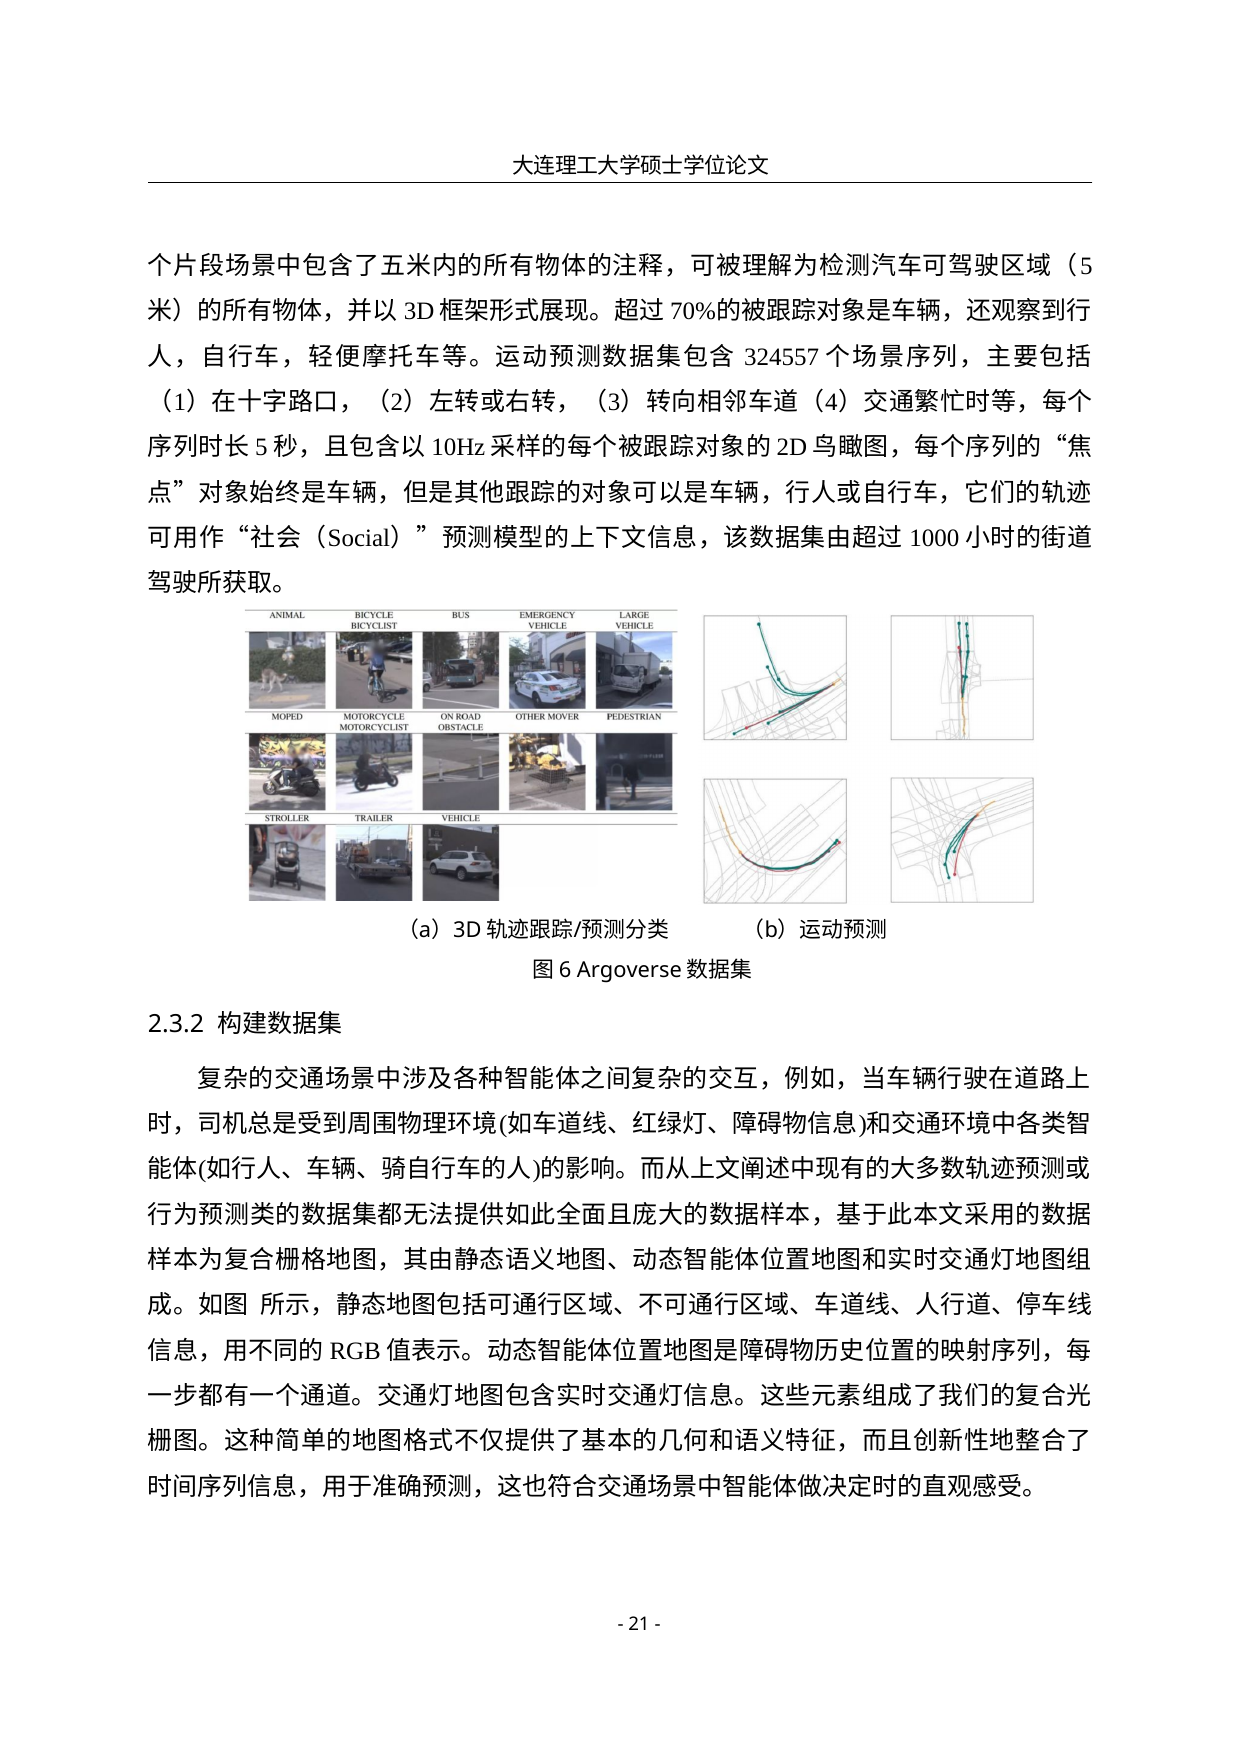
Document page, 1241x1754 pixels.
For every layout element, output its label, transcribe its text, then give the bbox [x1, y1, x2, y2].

subtitle 2.3.2 构建数据集 [148, 1004, 1092, 1040]
text 图6 Argoverse数据集 [148, 952, 1092, 983]
text 复杂的交通场景中涉及各种智能体之间复杂的交互，例如，当车辆行驶在道路上时，司机总是受到周围物理环境(如车道线、红绿灯、障碍物信息)和交通环境中各类智能体(如行人、车辆、骑自行车的人)的影响。而从上文阐述中现有的大多数轨迹预测或行为预测类的数据集都无法提供如此全面且庞大的数据样本，基于此本文采用的数据样本为复合栅格地图，其由静态语义地图、动态智能体位置地图和实时交通灯地图组成。如图 所示，静态地图包括可通行区域、不可通行区域、车道线、人行道、停车线信息，用不同的RGB值表示。动态智能体位置地图是障碍物历史位置的映射序列，每一步都有一个通道。交通灯地图包含实时交通灯信息。这些元素组成了我们的复合光栅图。这种简单的地图格式不仅提供了基本的几何和语义特征，而且创新性地整合了时间序列信息，用于准确预测，这也符合交通场景中智能体做决定时的直观感受。 [148, 1058, 1092, 1502]
picture [698, 614, 1040, 905]
picture [244, 608, 681, 905]
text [148, 246, 1092, 599]
text （a）3D轨迹跟踪/预测分类 （b）运动预测 [148, 912, 1092, 944]
